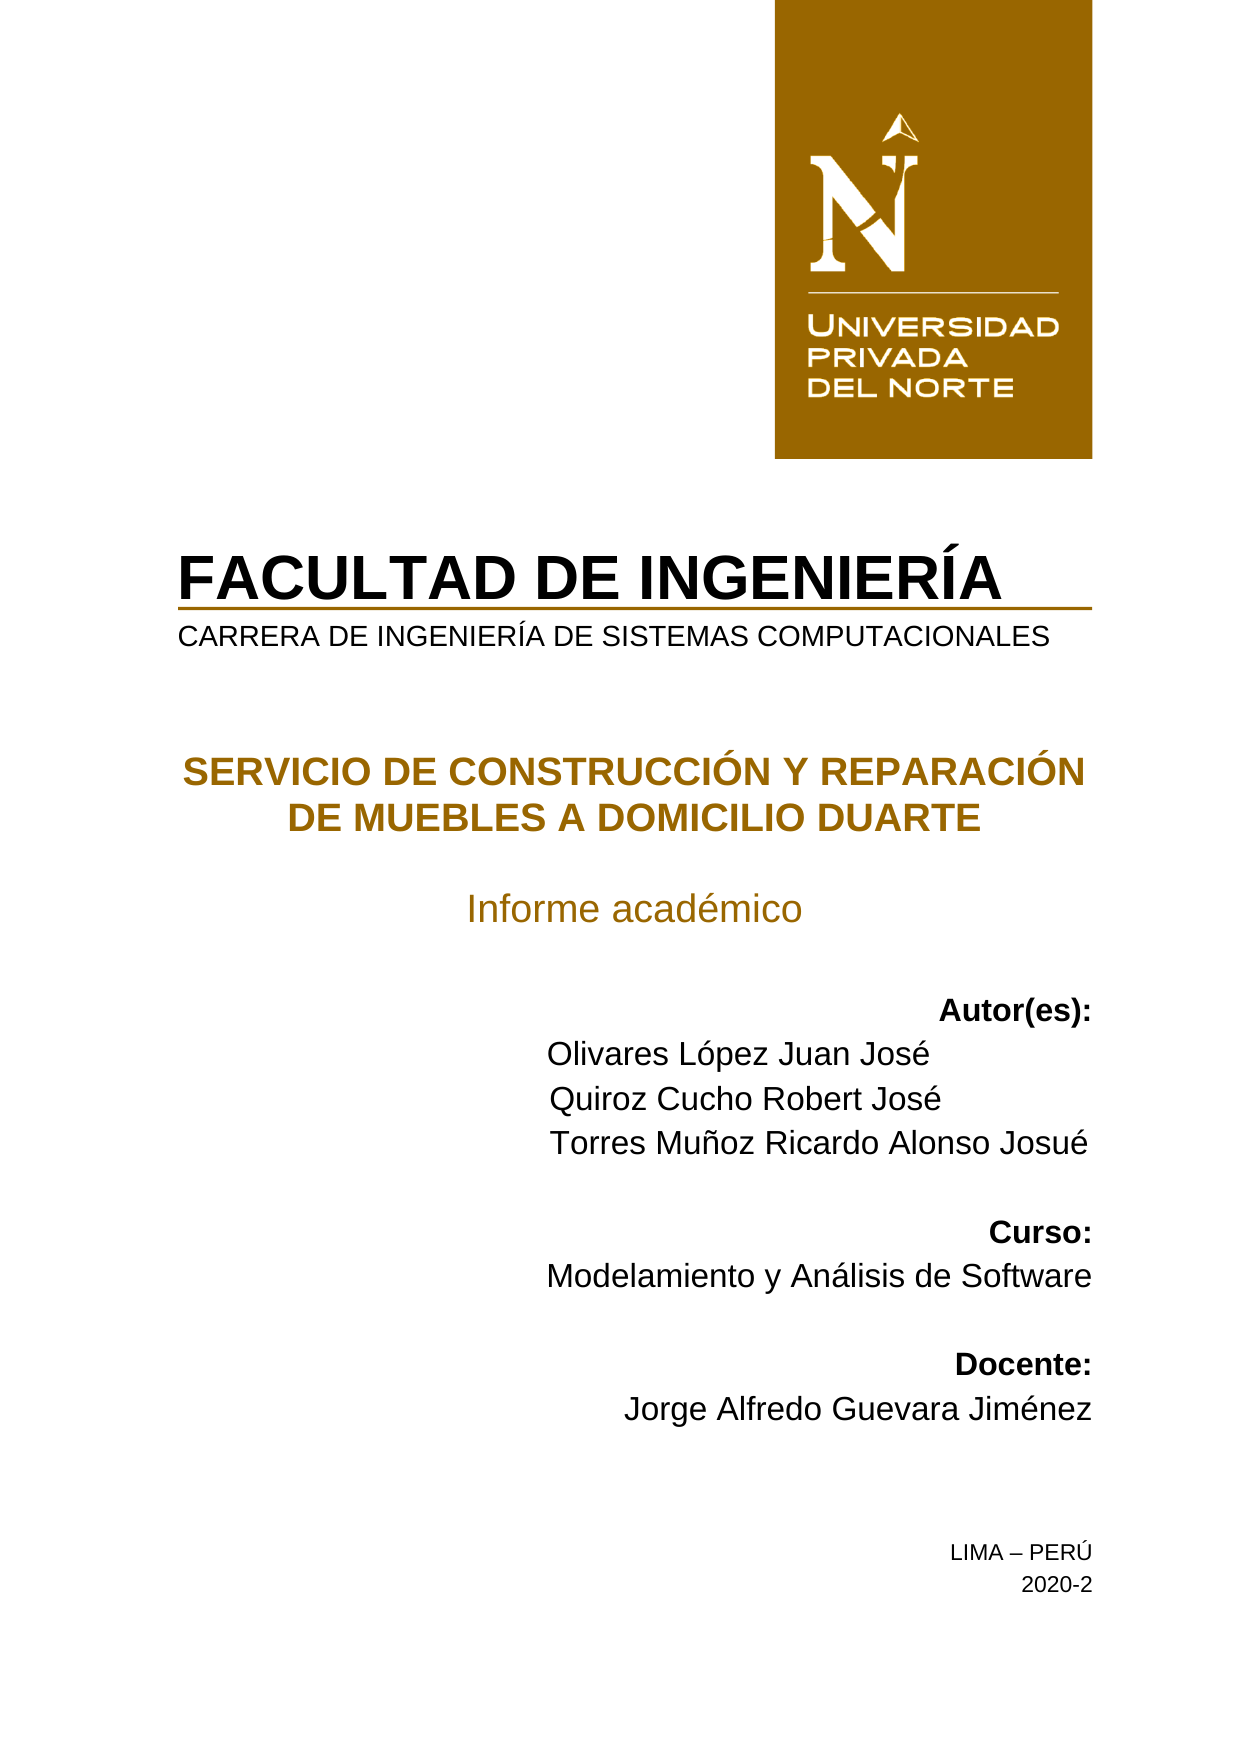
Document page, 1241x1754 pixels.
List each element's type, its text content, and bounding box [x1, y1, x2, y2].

picture [774, 0, 1093, 459]
text FACULTAD DE INGENIERÍA [177, 540, 1092, 612]
text Torres Muñoz Ricardo Alonso Josué [177, 1123, 1092, 1162]
text Quiroz Cucho Robert José [177, 1079, 1092, 1117]
text Curso: [177, 1213, 1092, 1250]
text Docente: [177, 1345, 1092, 1382]
text Jorge Alfredo Guevara Jiménez [177, 1389, 1092, 1427]
text LIMA – PERÚ [177, 1538, 1092, 1565]
text Modelamiento y Análisis de Software [177, 1256, 1092, 1294]
text CARRERA DE INGENIERÍA DE SISTEMAS COMPUTACIONALES [177, 618, 1092, 652]
text 2020-2 [177, 1571, 1092, 1597]
text Olivares López Juan José [177, 1034, 1092, 1072]
text Autor(es): [177, 991, 1092, 1028]
